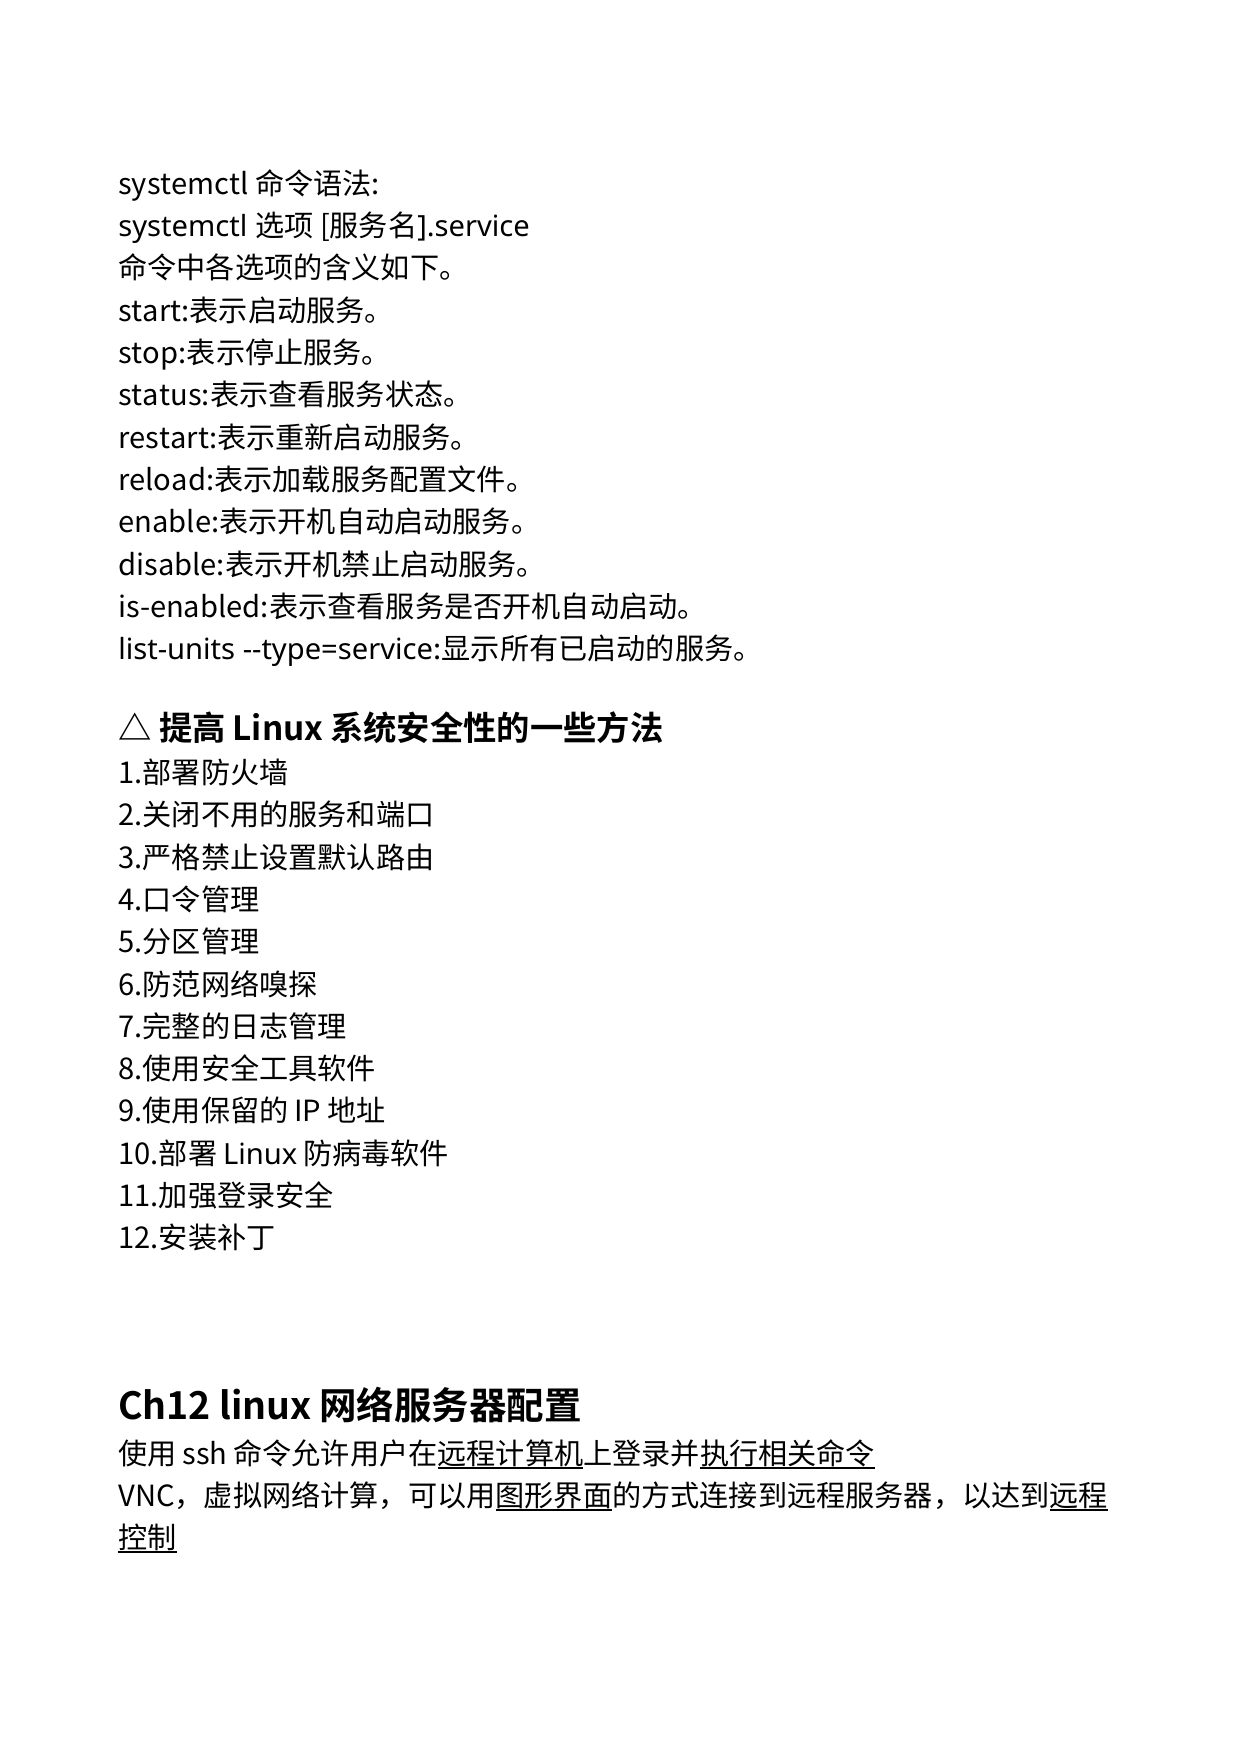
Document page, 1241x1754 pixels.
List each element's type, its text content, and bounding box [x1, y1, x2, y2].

text systemctl命令语法: systemctl 选项 [服务名].service [118, 160, 1122, 245]
text 3.严格禁止设置默认路由 [118, 834, 1122, 876]
text 10.部署Linux防病毒软件 [118, 1130, 1122, 1173]
text reload:表示加载服务配置文件。 [118, 457, 1122, 499]
text 命令中各选项的含义如下。 start:表示启动服务。 stop:表示停止服务。 [118, 245, 1122, 372]
text △ 提高Linux系统安全性的一些方法 [118, 701, 1122, 749]
text VNC，虚拟网络计算，可以用图形界面的方式连接到远程服务器，以达到远程控制 [118, 1473, 1122, 1557]
text is-enabled:表示查看服务是否开机自动启动。 [118, 583, 1122, 626]
text 12.安装补丁 [118, 1215, 1122, 1257]
text 8.使用安全工具软件 [118, 1046, 1122, 1088]
text 6.防范网络嗅探 [118, 961, 1122, 1003]
text 7.完整的日志管理 [118, 1003, 1122, 1046]
text list-units --type=service:显示所有已启动的服务。 [118, 626, 1122, 668]
text disable:表示开机禁止启动服务。 [118, 541, 1122, 583]
text 2.关闭不用的服务和端口 [118, 792, 1122, 834]
text 4.口令管理 5.分区管理 [118, 876, 1122, 961]
text 1.部署防火墙 [118, 749, 1122, 792]
text status:表示查看服务状态。 [118, 372, 1122, 414]
text Ch12 linux网络服务器配置 [118, 1376, 1122, 1430]
text enable:表示开机自动启动服务。 [118, 499, 1122, 541]
text 11.加强登录安全 [118, 1173, 1122, 1215]
text restart:表示重新启动服务。 [118, 414, 1122, 457]
text 使用ssh命令允许用户在远程计算机上登录并执行相关命令 [118, 1430, 1122, 1473]
text 9.使用保留的IP地址 [118, 1088, 1122, 1130]
